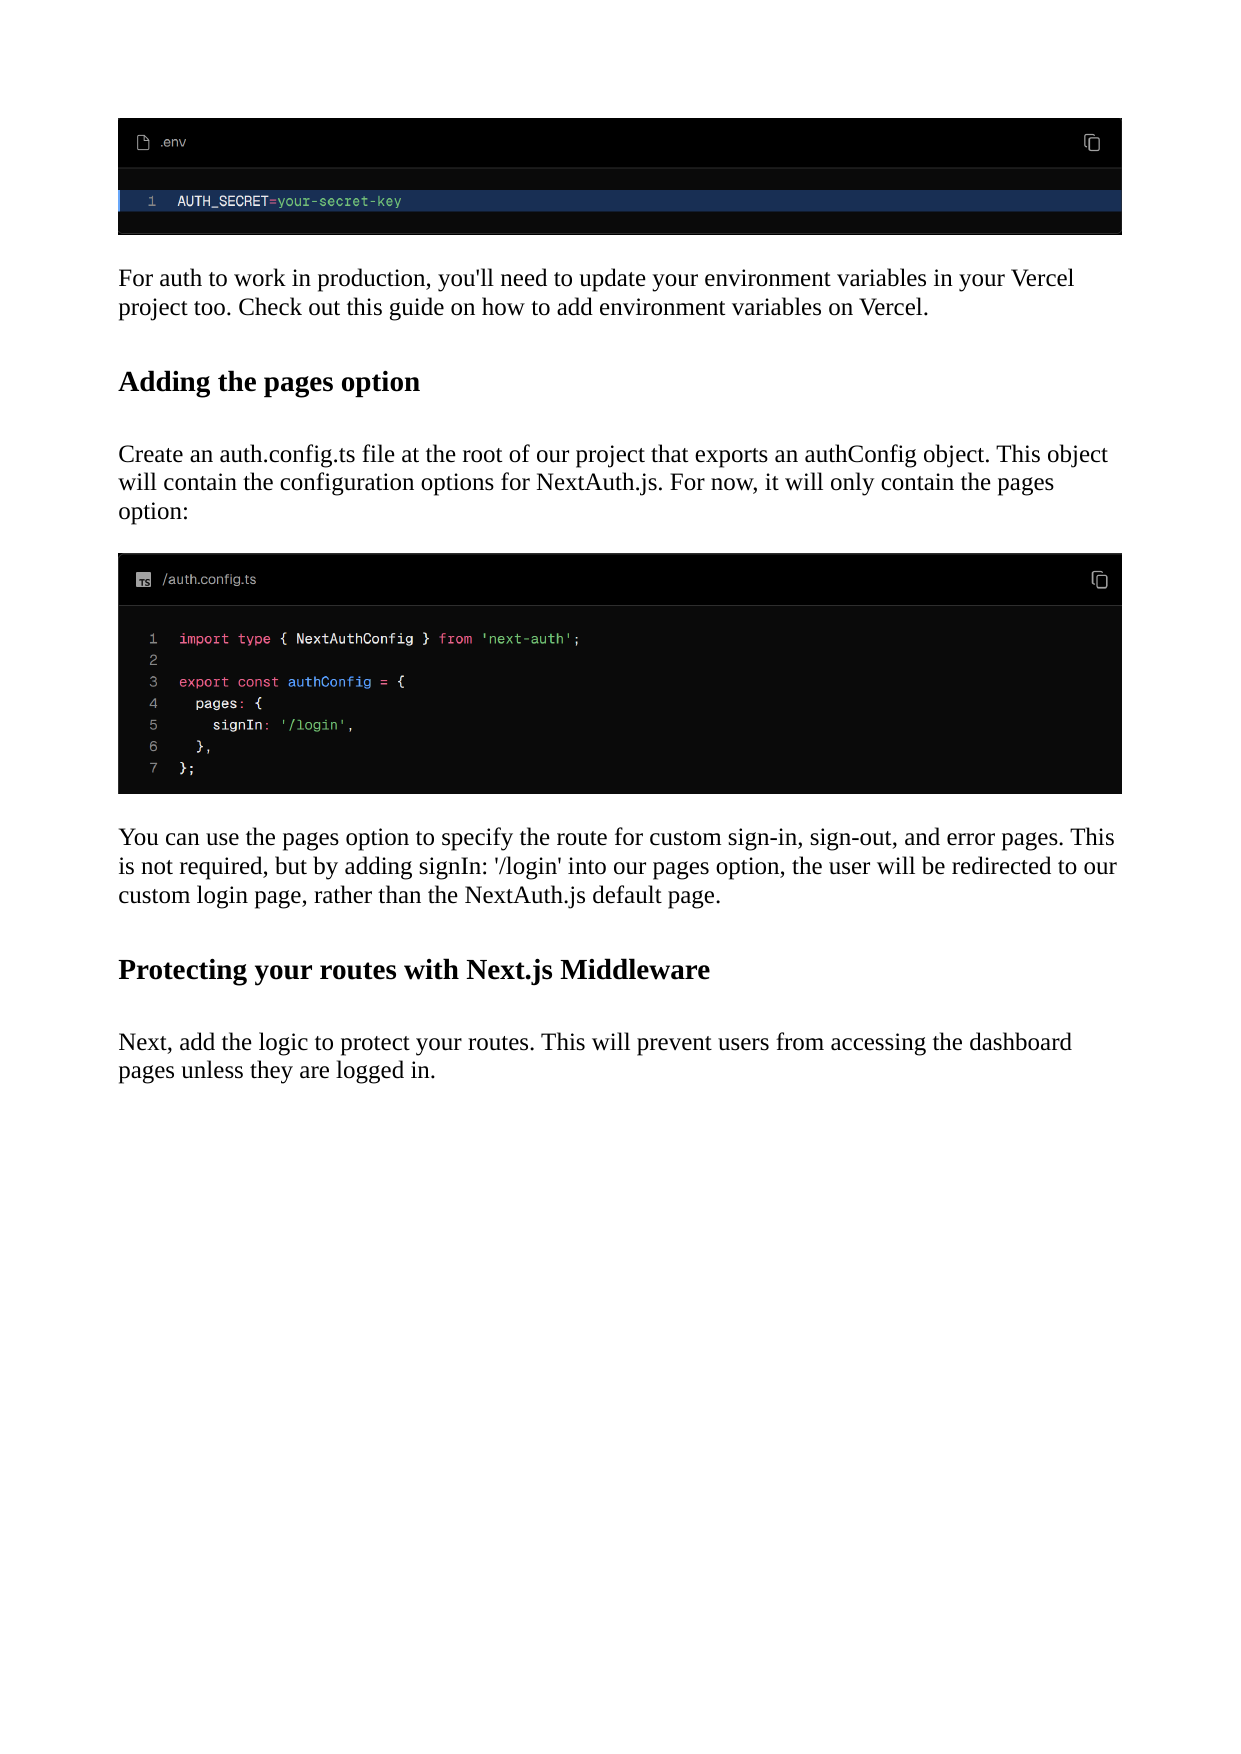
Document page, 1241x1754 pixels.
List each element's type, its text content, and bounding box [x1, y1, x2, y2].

text For auth to work in production, you'll need to update your environment variables in your Vercel project too. Check out this guide on how to add environment variables on Vercel. [118, 263, 1122, 321]
text You can use the pages option to specify the route for custom sign-in, sign-out, and error pages. This is not required, but by adding signIn: '/login' into our pages option, the user will be redirected to our custom login page, rather than the NextAuth.js default page. [118, 822, 1122, 908]
picture [118, 118, 1122, 235]
text Create an auth.config.ts file at the root of our project that exports an authConfig object. This object will contain the configuration options for NextAuth.js. For now, it will only contain the pages option: [118, 439, 1122, 525]
text Next, add the logic to protect your routes. This will prevent users from accessing the dashboard pages unless they are logged in. [118, 1027, 1122, 1084]
subtitle Adding the pages option [118, 364, 1122, 397]
picture [118, 553, 1122, 794]
subtitle Protecting your routes with Next.js Middleware [118, 952, 1122, 985]
